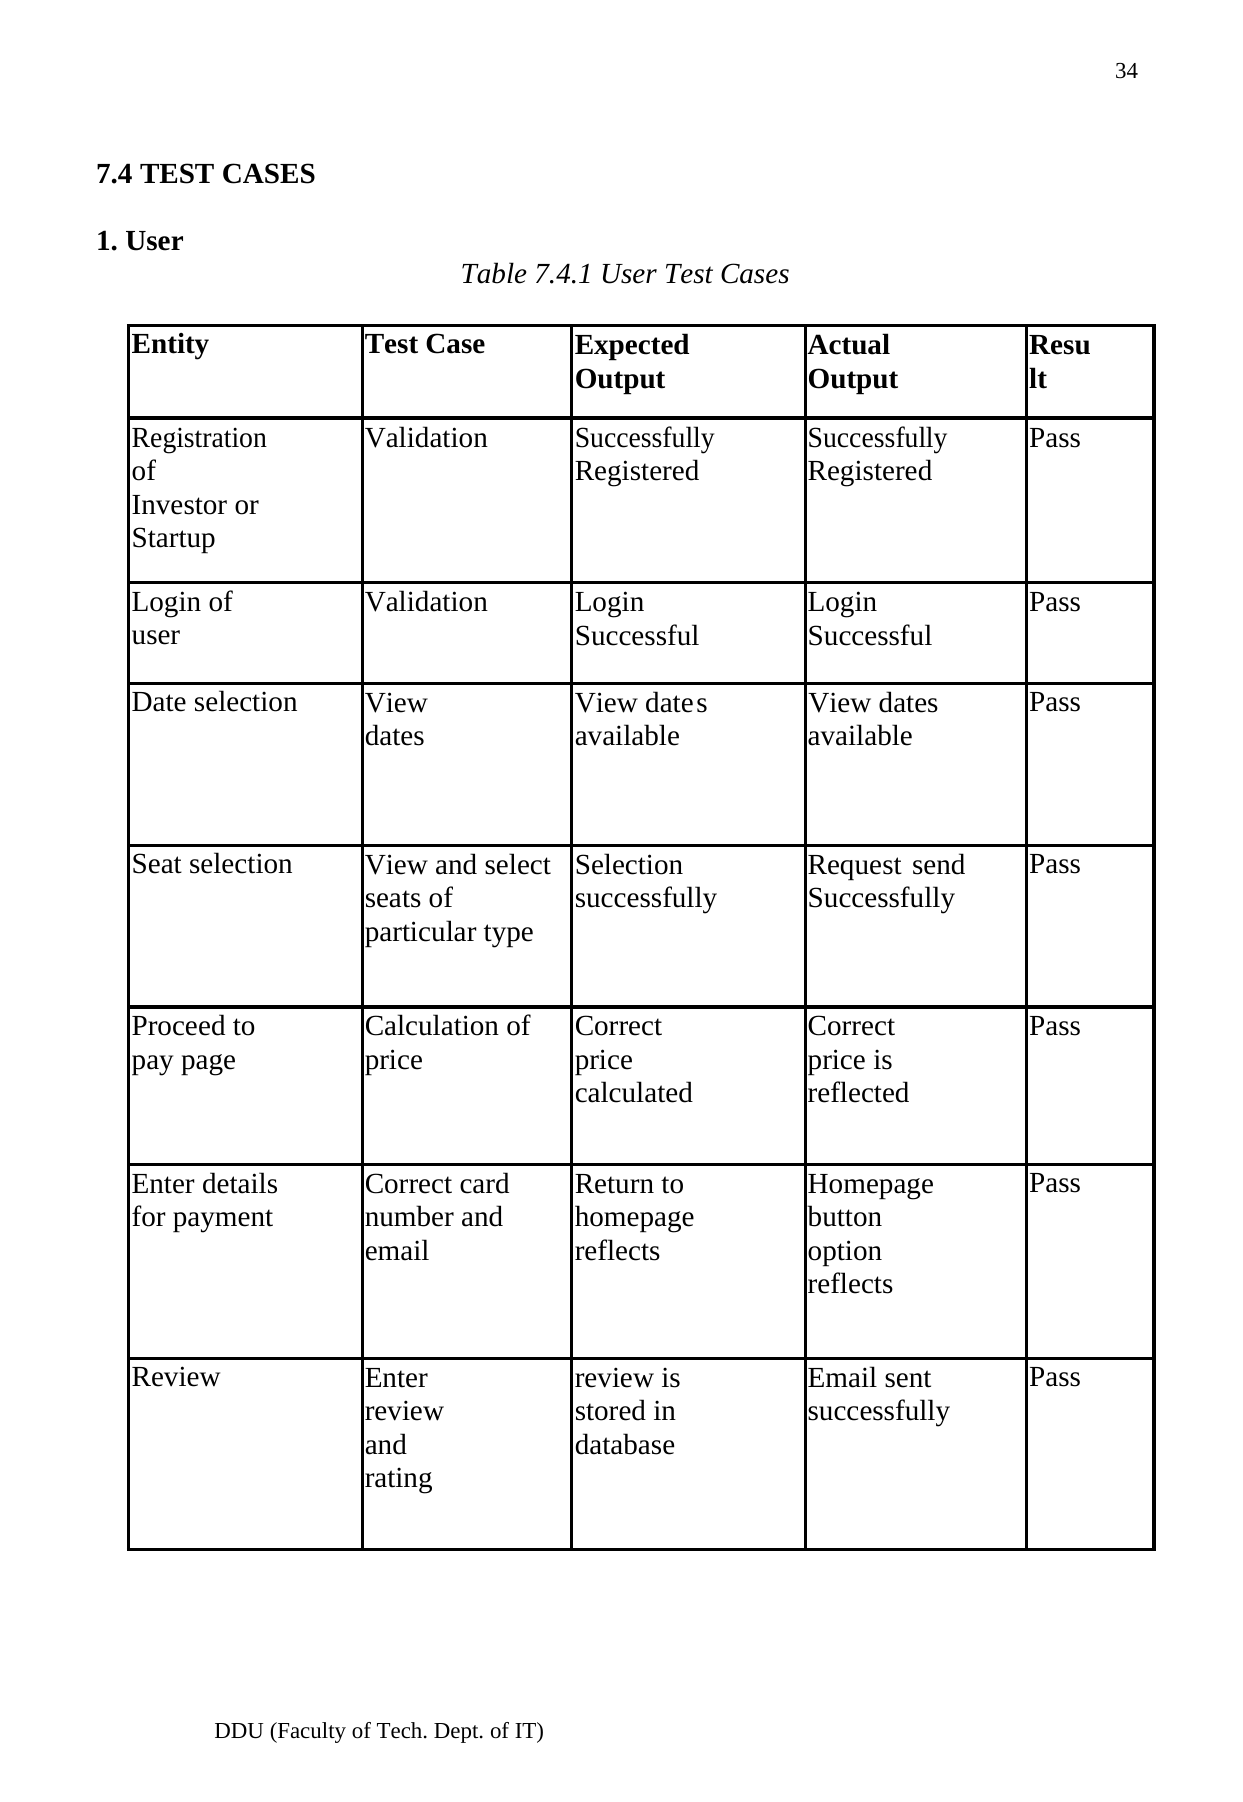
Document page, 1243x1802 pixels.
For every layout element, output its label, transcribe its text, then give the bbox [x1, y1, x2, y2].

table_cell Enter details for payment [130, 1166, 361, 1357]
table_header Actual Output [807, 327, 1025, 416]
table_cell Validation [364, 420, 570, 581]
table_cell Homepage button option reflects [807, 1166, 1025, 1357]
table_cell Successfully Registered [573, 420, 804, 581]
table_cell Selection successfully [573, 847, 804, 1005]
table_cell Pass [1028, 1166, 1152, 1357]
table_cell Correct card number and email [364, 1166, 570, 1357]
table_cell Seat selection [130, 847, 361, 1005]
table_cell View dates available [807, 685, 1025, 844]
table_cell Pass [1028, 685, 1152, 844]
table_header Resu lt [1028, 327, 1152, 416]
table_cell Request send Successfully [807, 847, 1025, 1005]
table_cell review is stored in database [573, 1360, 804, 1547]
table_header Test Case [364, 327, 570, 416]
subtitle TEST CASES [96, 156, 1209, 190]
table_cell Calculation of price [364, 1009, 570, 1163]
table_cell Registration of Investor or Startup [130, 420, 361, 581]
table_cell View dates [364, 685, 570, 844]
table_cell Pass [1028, 584, 1152, 682]
table_cell Login Successful [573, 584, 804, 682]
table_cell Pass [1028, 1009, 1152, 1163]
table_cell Correct price is reflected [807, 1009, 1025, 1163]
table_cell Successfully Registered [807, 420, 1025, 581]
text Table 7.4.1 User Test Cases [396, 257, 1209, 290]
table_header Entity [130, 327, 361, 416]
table_cell Login of user [130, 584, 361, 682]
table_header Expected Output [573, 327, 804, 416]
table_cell Validation [364, 584, 570, 682]
table_cell Proceed to pay page [130, 1009, 361, 1163]
table_cell Date selection [130, 685, 361, 844]
table_cell Login Successful [807, 584, 1025, 682]
table_cell Return to homepage reflects [573, 1166, 804, 1357]
table_cell Email sent successfully [807, 1360, 1025, 1547]
list User [96, 223, 1209, 257]
table_cell View and select seats of particular type [364, 847, 570, 1005]
table_cell Correct price calculated [573, 1009, 804, 1163]
table_cell Pass [1028, 420, 1152, 581]
table_cell View date s available [573, 685, 804, 844]
table_cell Enter review and rating [364, 1360, 570, 1547]
table_cell Pass [1028, 1360, 1152, 1547]
table_cell Pass [1028, 847, 1152, 1005]
table_cell Review [130, 1360, 361, 1547]
